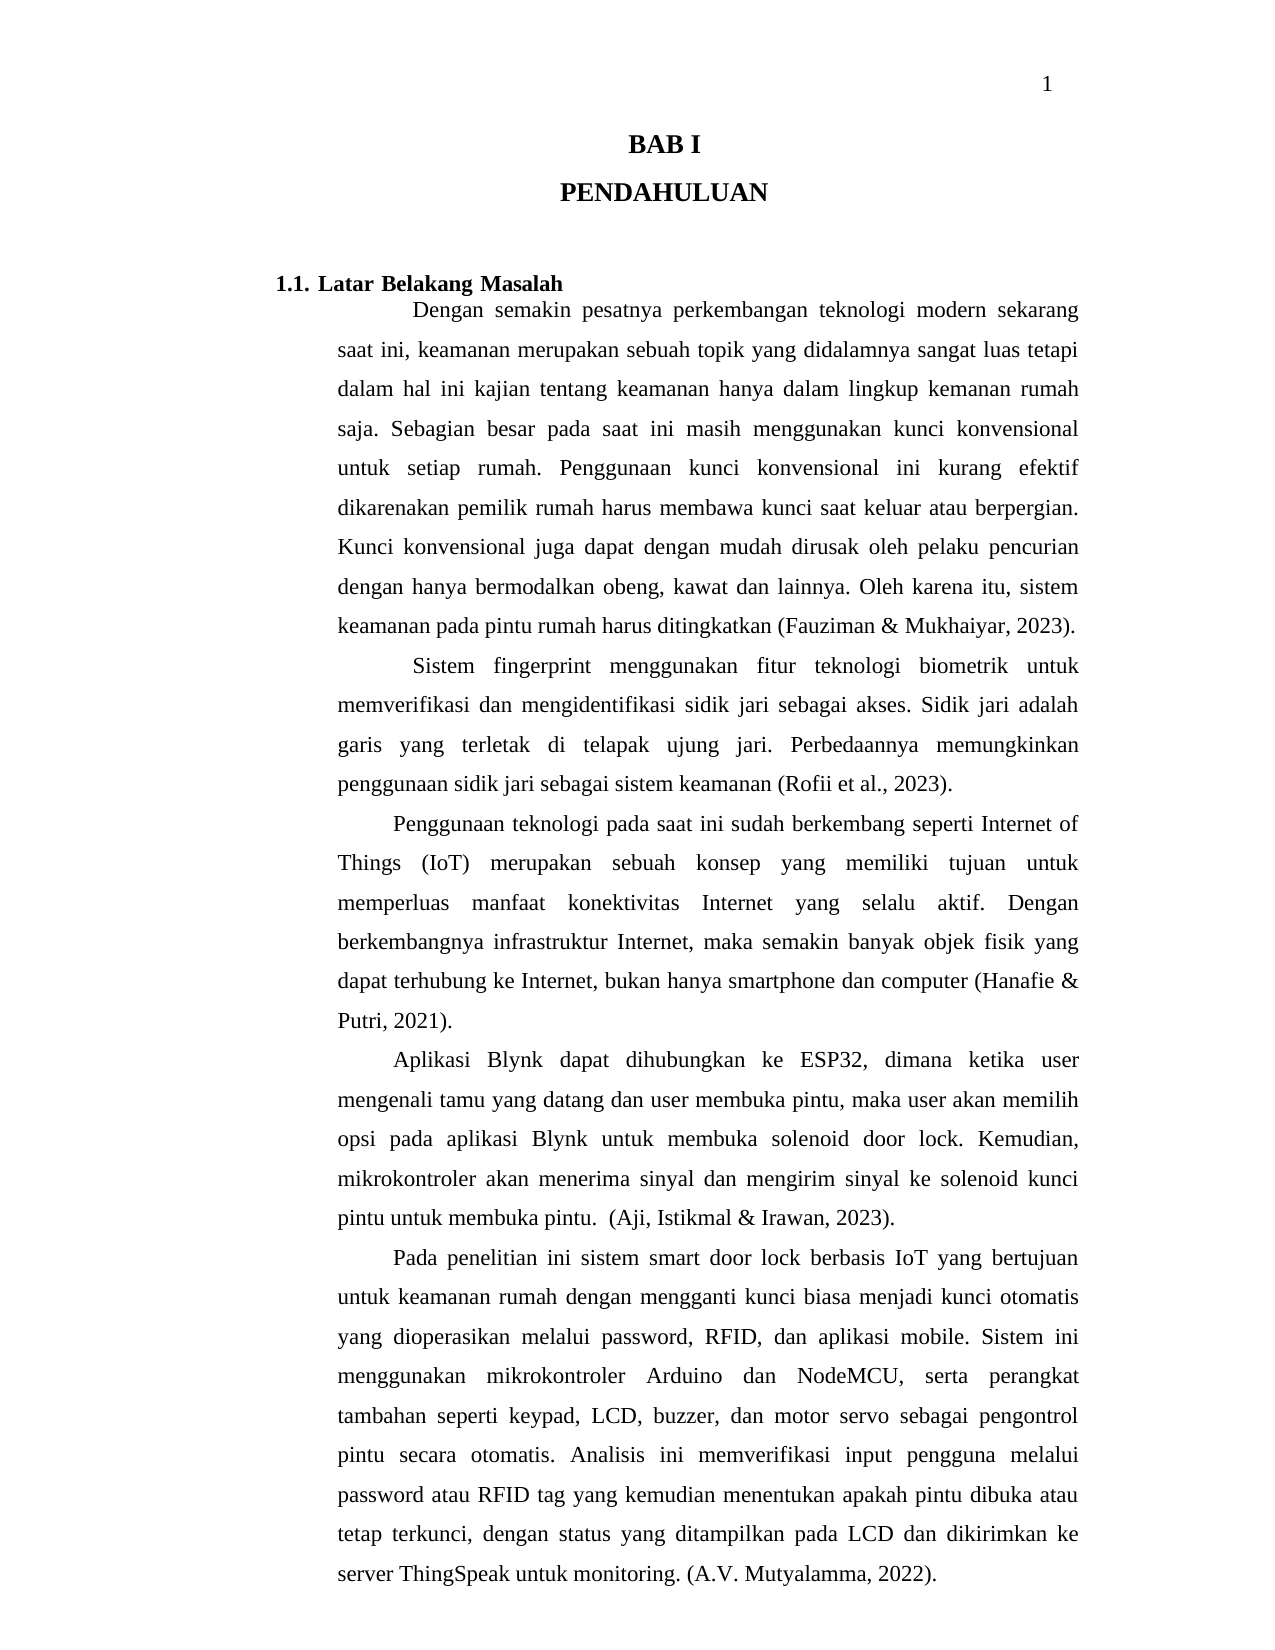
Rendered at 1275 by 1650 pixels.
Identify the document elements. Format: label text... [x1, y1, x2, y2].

list Penggunaan teknologi pada saat ini sudah berkembang seperti Internet of Things (IoT) merupakan sebuah konsep yang memiliki tujuan untuk memperluas manfaat konektivitas Internet yang selalu aktif. Dengan berkembangnya infrastruktur Internet, maka semakin banyak objek fisik yang dapat terhubung ke Internet, bukan hanya smartphone dan computer (Hanafie & Putri, 2021). [337, 810, 1080, 1033]
text Sistem fingerprint menggunakan fitur teknologi biometrik untuk memverifikasi dan mengidentifikasi sidik jari sebagai akses. Sidik jari adalah garis yang terletak di telapak ujung jari. Perbedaannya memungkinkan penggunaan sidik jari sebagai sistem keamanan (Rofii et al., 2023). [337, 652, 1080, 797]
list Dengan semakin pesatnya perkembangan teknologi modern sekarang saat ini, keamanan merupakan sebuah topik yang didalamnya sangat luas tetapi dalam hal ini kajian tentang keamanan hanya dalam lingkup kemanan rumah saja. Sebagian besar pada saat ini masih menggunakan kunci konvensional untuk setiap rumah. Penggunaan kunci konvensional ini kurang efektif dikarenakan pemilik rumah harus membawa kunci saat keluar atau berpergian. Kunci konvensional juga dapat dengan mudah dirusak oleh pelaku pencurian dengan hanya bermodalkan obeng, kawat dan lainnya. Oleh karena itu, sistem keamanan pada pintu rumah harus ditingkatkan (Fauziman & Mukhaiyar, 2023). [337, 296, 1080, 639]
subtitle BAB I PENDAHULUAN [557, 129, 771, 207]
subtitle Latar Belakang Masalah [275, 270, 1087, 296]
list Pada penelitian ini sistem smart door lock berbasis IoT yang bertujuan untuk keamanan rumah dengan mengganti kunci biasa menjadi kunci otomatis yang dioperasikan melalui password, RFID, dan aplikasi mobile. Sistem ini menggunakan mikrokontroler Arduino dan NodeMCU, serta perangkat tambahan seperti keypad, LCD, buzzer, dan motor servo sebagai pengontrol pintu secara otomatis. Analisis ini memverifikasi input pengguna melalui password atau RFID tag yang kemudian menentukan apakah pintu dibuka atau tetap terkunci, dengan status yang ditampilkan pada LCD dan dikirimkan ke server ThingSpeak untuk monitoring. (A.V. Mutyalamma, 2022). [337, 1244, 1080, 1586]
list Aplikasi Blynk dapat dihubungkan ke ESP32, dimana ketika user mengenali tamu yang datang dan user membuka pintu, maka user akan memilih opsi pada aplikasi Blynk untuk membuka solenoid door lock. Kemudian, mikrokontroler akan menerima sinyal dan mengirim sinyal ke solenoid kunci pintu untuk membuka pintu. (Aji, Istikmal & Irawan, 2023). [337, 1047, 1080, 1231]
